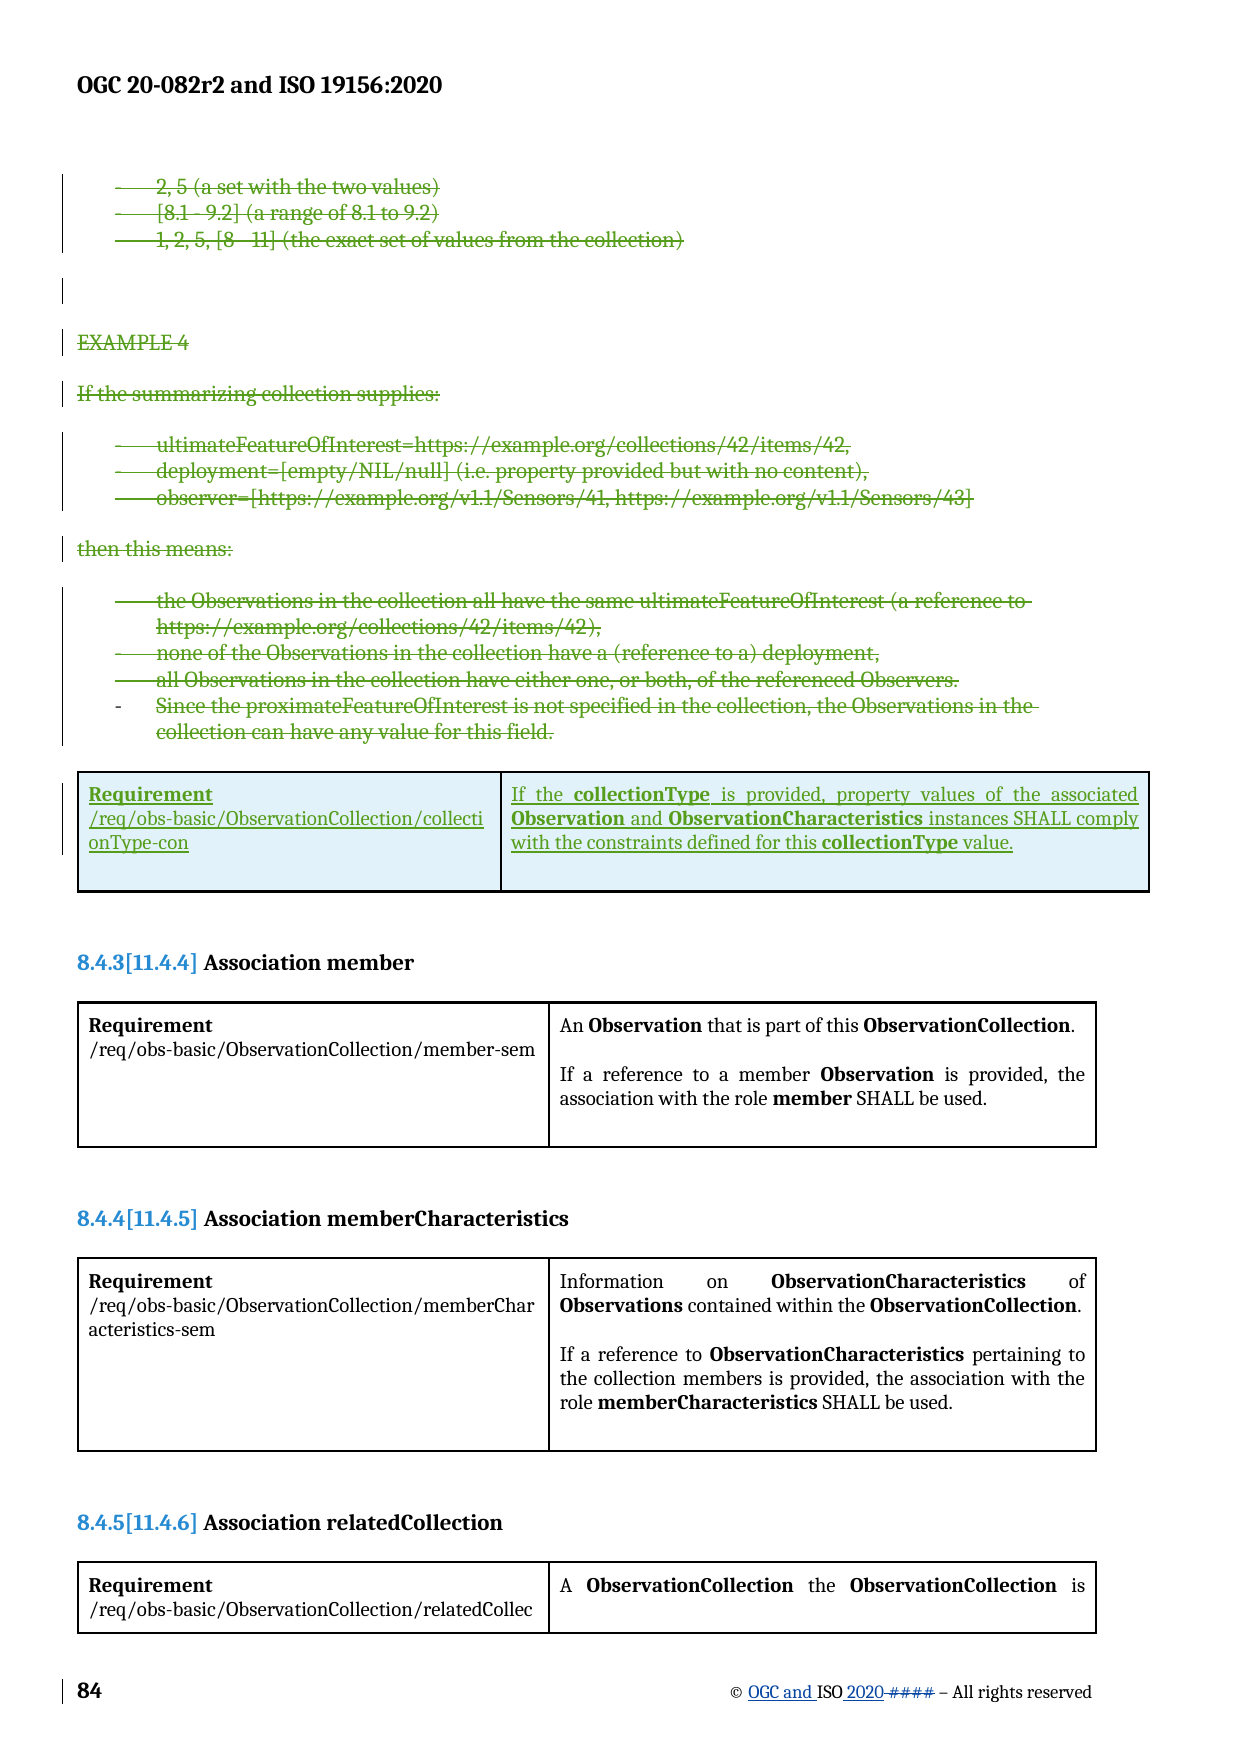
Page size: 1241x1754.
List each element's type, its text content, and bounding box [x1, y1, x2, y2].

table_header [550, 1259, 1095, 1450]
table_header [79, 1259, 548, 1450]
subtitle Association memberCharacteristics [77, 1206, 1092, 1232]
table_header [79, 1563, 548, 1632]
subtitle Association relatedCollection [77, 1509, 1092, 1536]
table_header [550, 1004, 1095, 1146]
subtitle Association member [77, 950, 1092, 976]
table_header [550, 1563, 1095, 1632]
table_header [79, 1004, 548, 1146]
